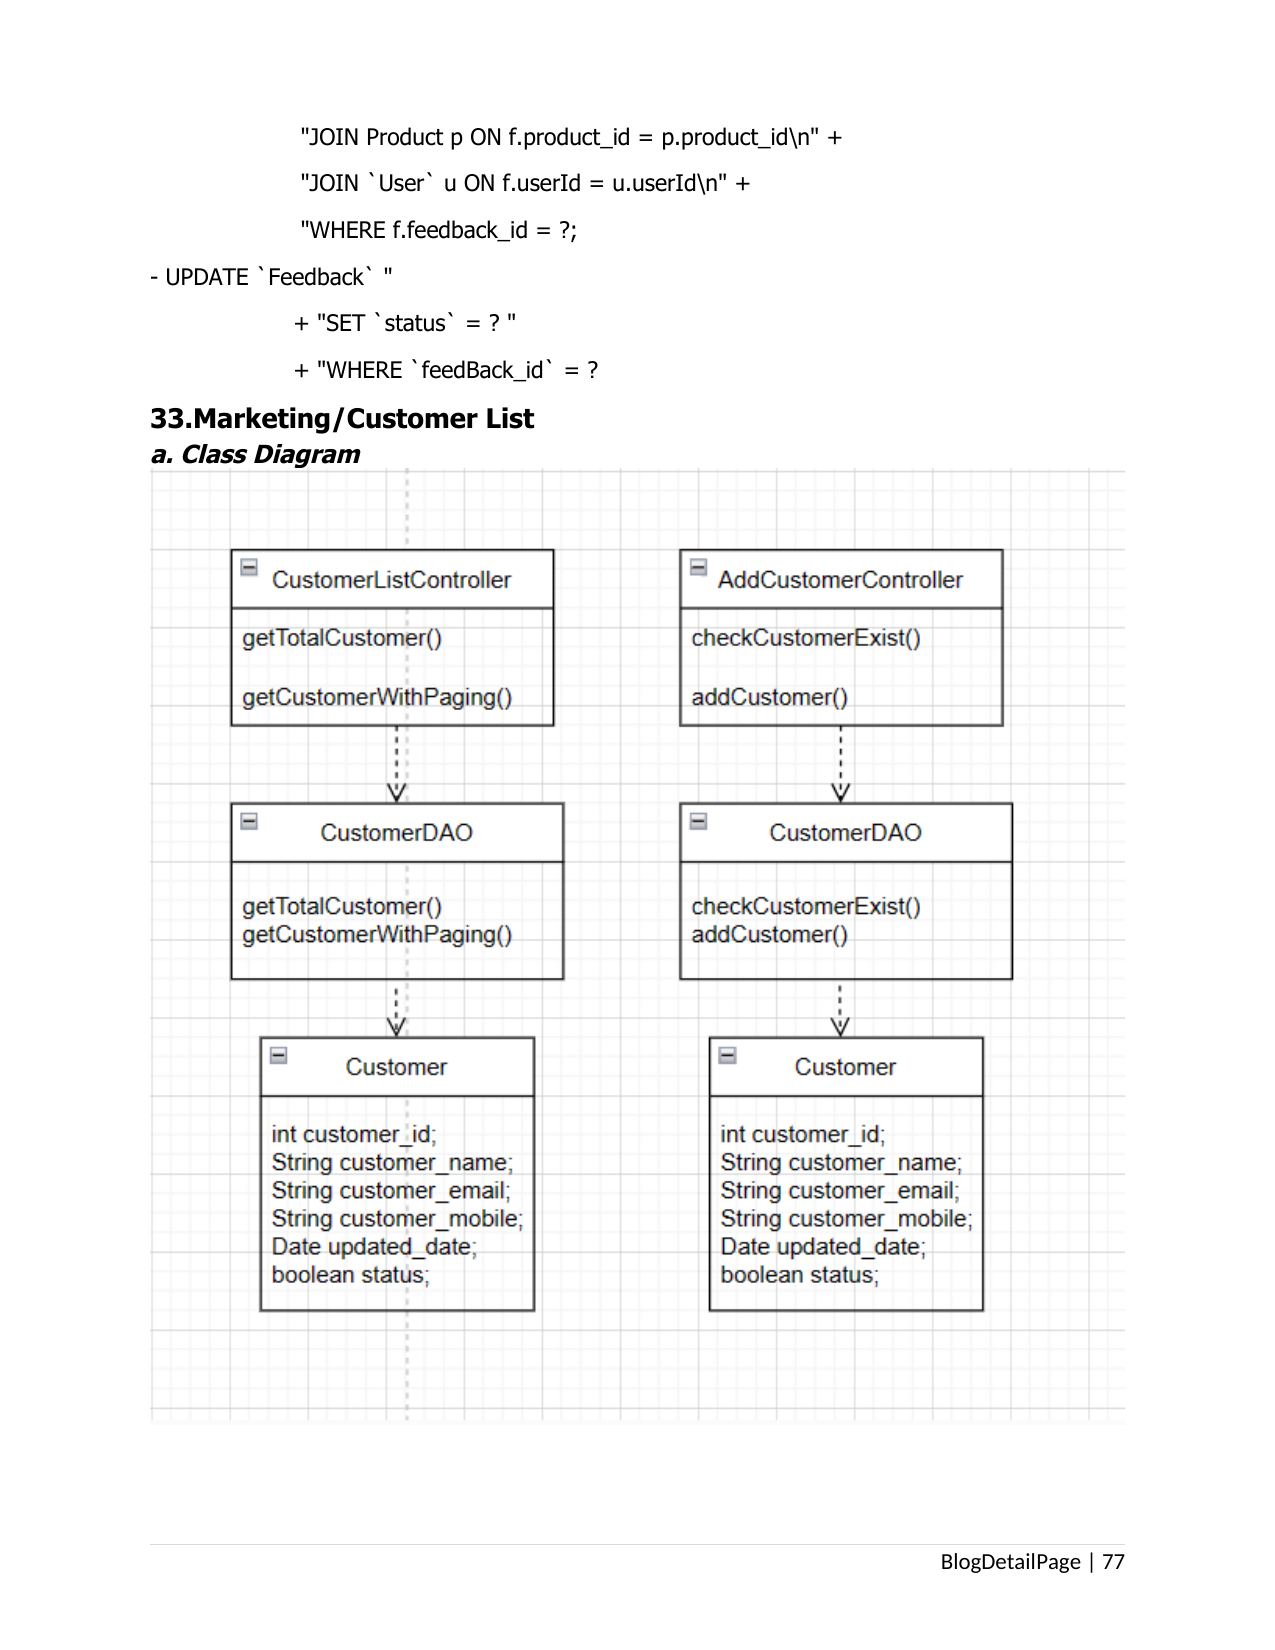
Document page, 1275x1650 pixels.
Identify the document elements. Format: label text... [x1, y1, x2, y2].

subtitle a. Class Diagram [150, 438, 1125, 468]
subtitle 33.Marketing/Customer List [150, 402, 1125, 434]
text + "WHERE `feedBack_id` = ? [150, 355, 1125, 383]
text + "SET `status` = ? " [150, 308, 1125, 336]
text "JOIN `User` u ON f.userId = u.userId\n" + [150, 169, 1125, 197]
text "WHERE f.feedback_id = ?; [150, 215, 1125, 243]
text - UPDATE `Feedback` " [150, 262, 1125, 290]
text "JOIN Product p ON f.product_id = p.product_id\n" + [150, 122, 1125, 150]
picture [150, 468, 1125, 1425]
